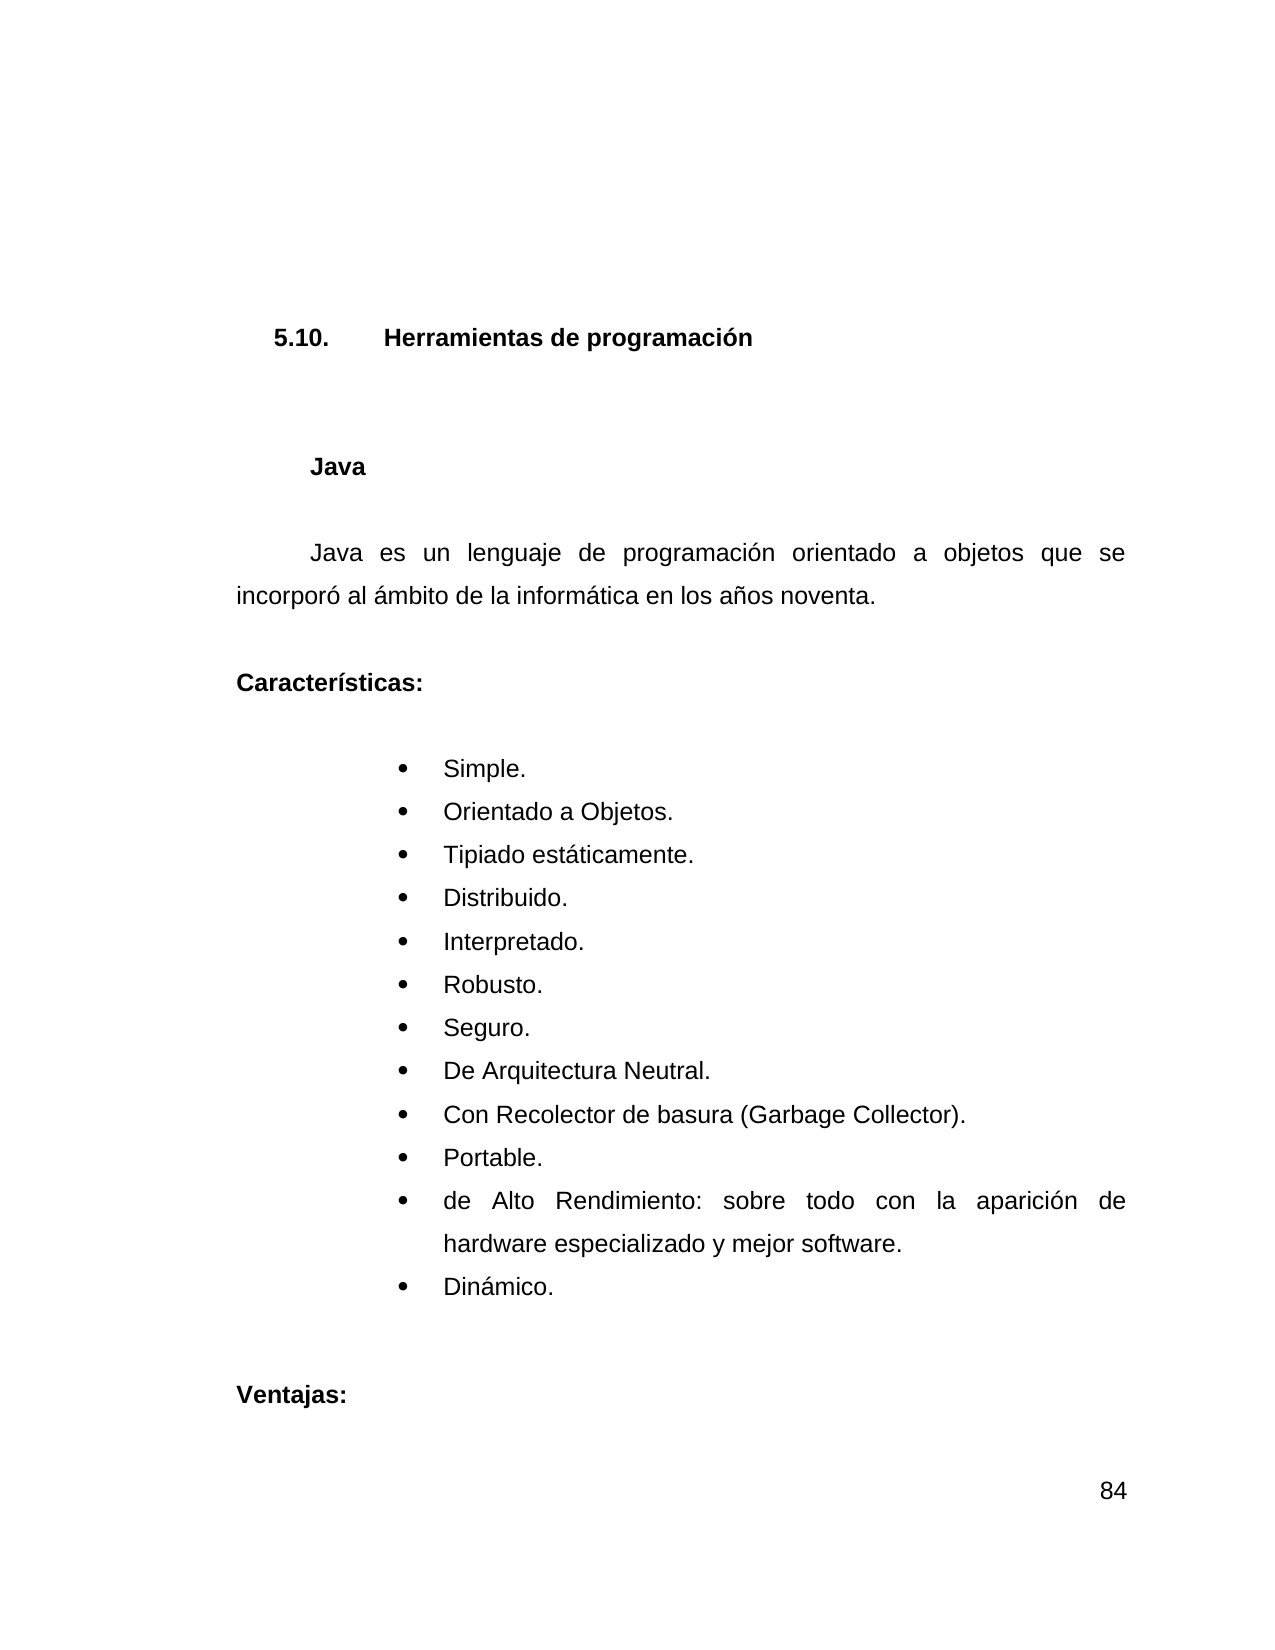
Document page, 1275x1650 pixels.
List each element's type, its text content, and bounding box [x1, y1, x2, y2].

list De Arquitectura Neutral. [399, 1056, 1127, 1085]
text Java [236, 452, 1127, 481]
list Distribuido. [399, 883, 1127, 912]
subtitle Herramientas de programación [274, 322, 1127, 351]
text Java es un lenguaje de programación orientado a objetos que se incorporó al ámbito de la informática en los años noventa. [236, 538, 1127, 610]
text Características: [236, 667, 1127, 696]
list Tipiado estáticamente. [399, 840, 1127, 869]
list de Alto Rendimiento: sobre todo con la aparición de hardware especializado y mejor software. [399, 1186, 1127, 1258]
list Seguro. [399, 1013, 1127, 1042]
text Ventajas: [236, 1379, 1127, 1408]
list Dinámico. [399, 1272, 1127, 1301]
list Con Recolector de basura (Garbage Collector). [399, 1099, 1127, 1128]
list Orientado a Objetos. [399, 797, 1127, 826]
list Interpretado. [399, 927, 1127, 956]
list Simple. [399, 754, 1127, 783]
list Robusto. [399, 970, 1127, 999]
list Portable. [399, 1143, 1127, 1172]
